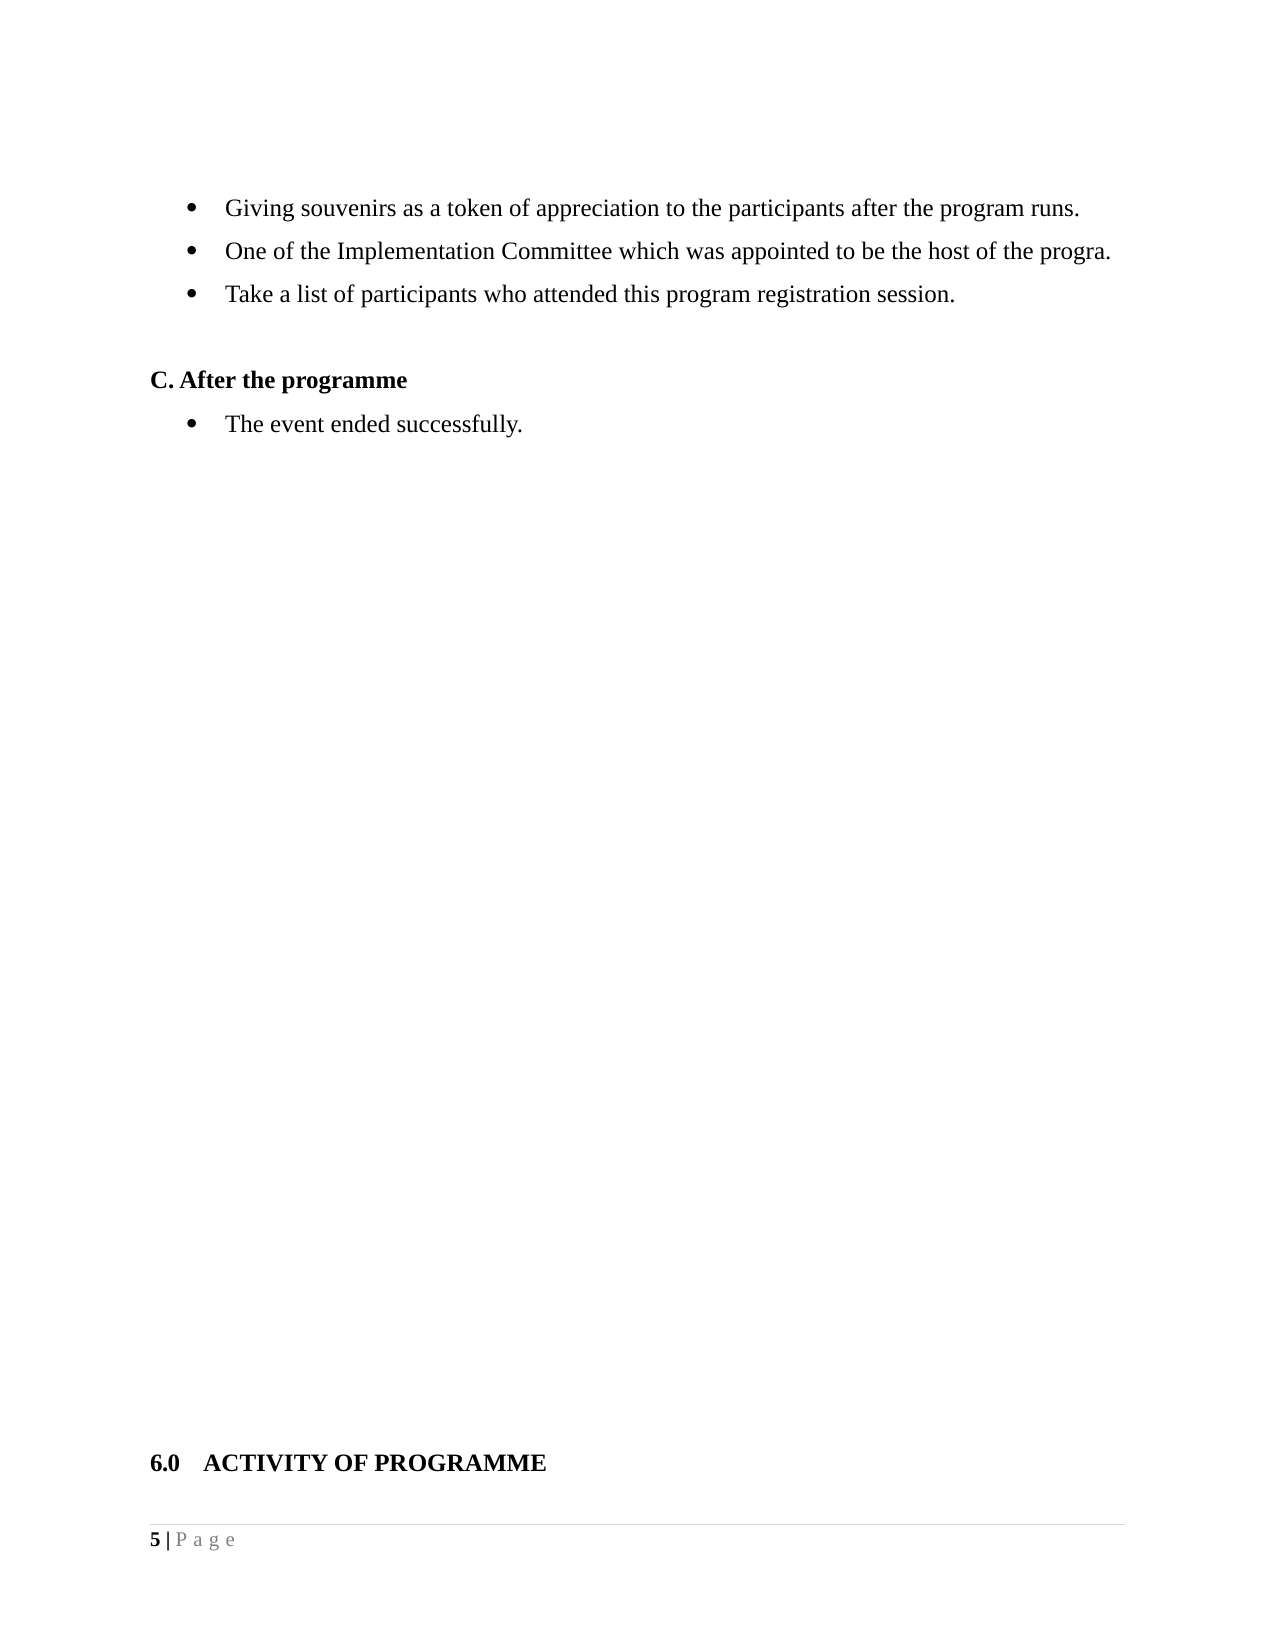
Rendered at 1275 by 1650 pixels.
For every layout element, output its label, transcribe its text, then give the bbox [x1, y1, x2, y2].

list Giving souvenirs as a token of appreciation to the participants after the program runs. [187, 193, 1125, 222]
list The event ended successfully. [187, 409, 1125, 437]
list One of the Implementation Committee which was appointed to be the host of the progra. [187, 236, 1125, 265]
list ACTIVITY OF PROGRAMME [150, 1447, 1125, 1477]
text C. After the programme [150, 366, 1125, 394]
list Take a list of participants who attended this program registration session. [187, 279, 1125, 308]
